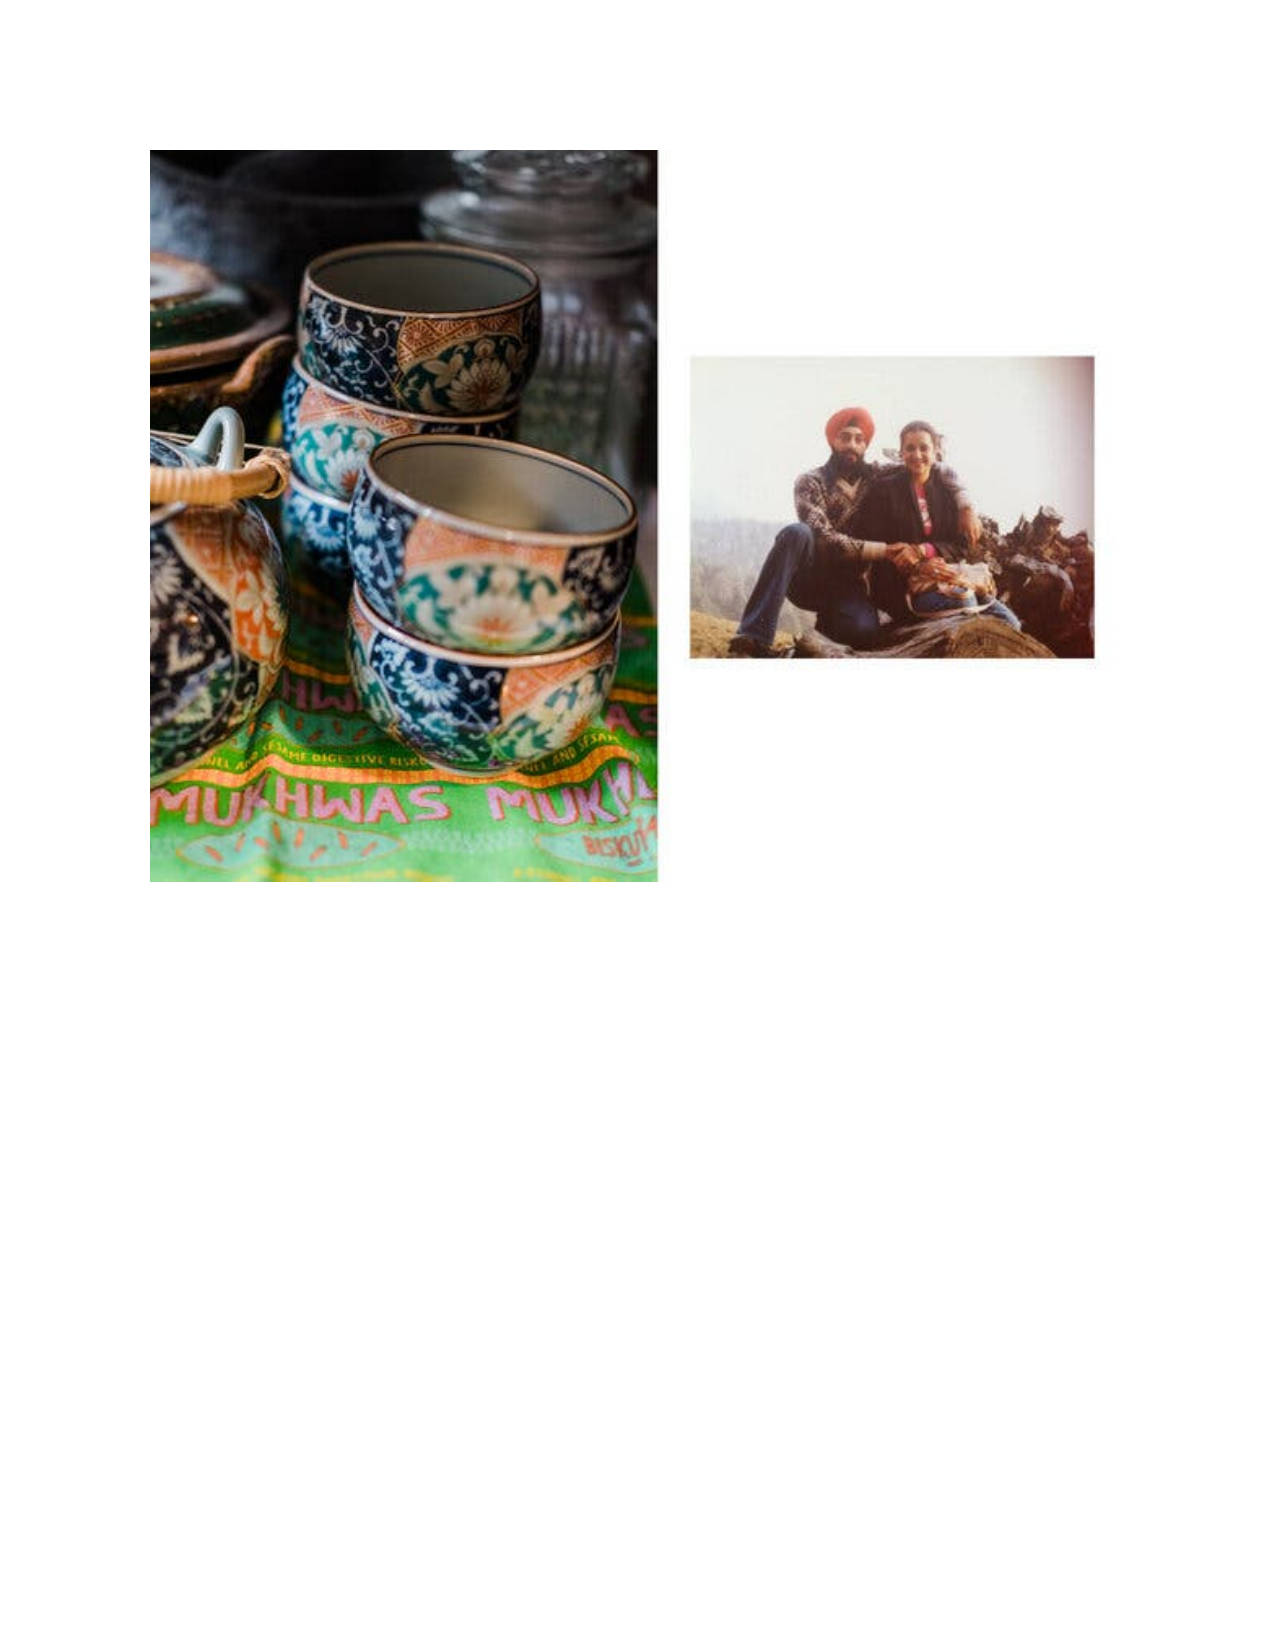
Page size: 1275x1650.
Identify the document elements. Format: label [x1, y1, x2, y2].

picture [150, 150, 1125, 882]
